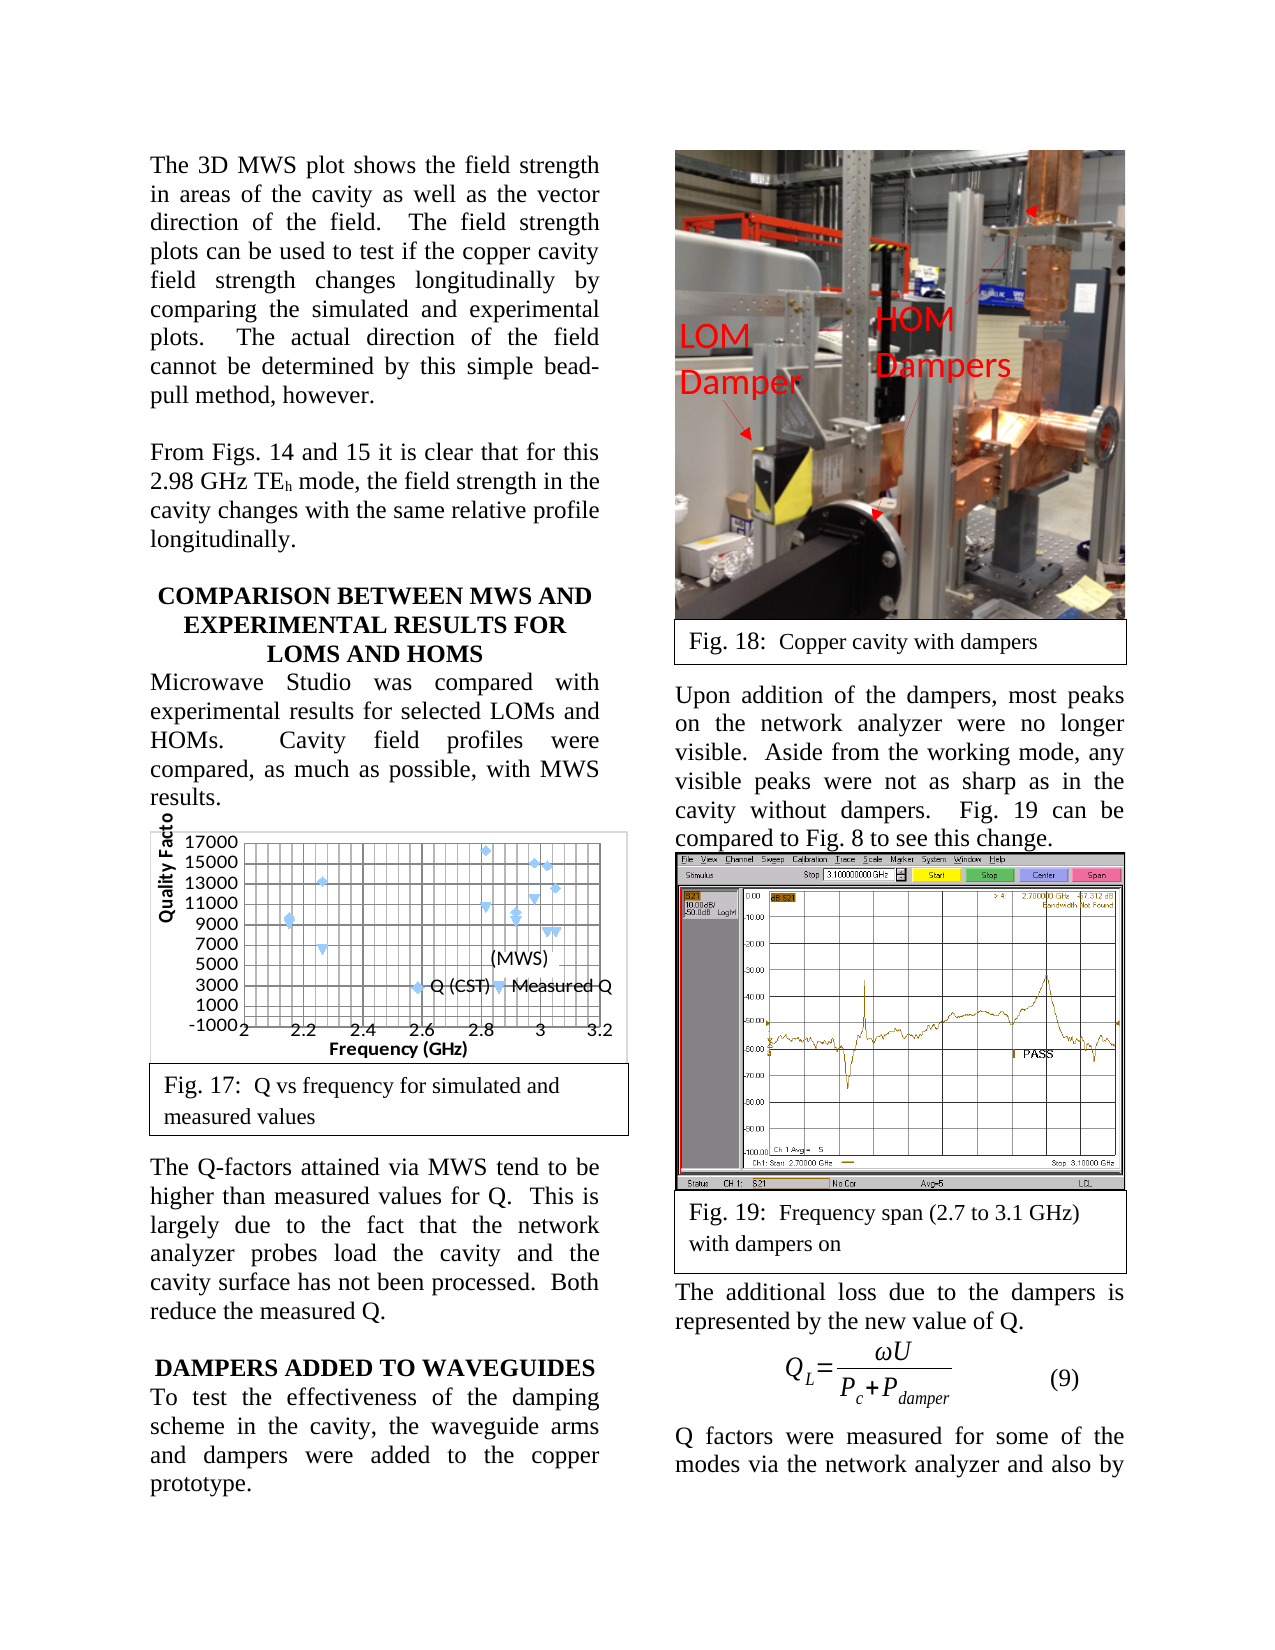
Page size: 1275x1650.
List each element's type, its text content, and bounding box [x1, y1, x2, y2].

text The Q-factors attained via MWS tend to be higher than measured values for Q. This is largely due to the fact that the network analyzer probes load the cavity and the cavity surface has not been processed. Both reduce the measured Q. [150, 1152, 600, 1325]
text Microwave Studio was compared with experimental results for selected LOMs and HOMs. Cavity field profiles were compared, as much as possible, with MWS results. [150, 667, 600, 811]
picture [675, 852, 1125, 1190]
text From Figs. 14 and 15 it is clear that for this 2.98 GHz TEh mode, the field strength in the cavity changes with the same relative profile longitudinally. [150, 437, 600, 552]
picture [675, 150, 1125, 619]
text (9) [675, 1363, 1125, 1392]
text The 3D MWS plot shows the field strength in areas of the cavity as well as the vector direction of the field. The field strength plots can be used to test if the copper cavity field strength changes longitudinally by comparing the simulated and experimental plots. The actual direction of the field cannot be determined by this simple bead-pull method, however. [150, 150, 600, 409]
text The additional loss due to the dampers is represented by the new value of Q. [675, 1277, 1125, 1334]
text DAMPERS ADDED TO WAVEGUIDES [150, 1353, 600, 1382]
text To test the effectiveness of the damping scheme in the cavity, the waveguide arms and dampers were added to the copper prototype. [150, 1382, 600, 1497]
text Upon addition of the dampers, most peaks on the network analyzer were no longer visible. Aside from the working mode, any visible peaks were not as sharp as in the cavity without dampers. Fig. 19 can be compared to Fig. 8 to see this change. [675, 680, 1125, 852]
text Q factors were measured for some of the modes via the network analyzer and also by MWS in order to compare them with undamped values. [675, 1421, 1125, 1478]
text COMPARISON BETWEEN MWS AND EXPERIMENTAL RESULTS FOR LOMS AND HOMS [150, 581, 600, 667]
